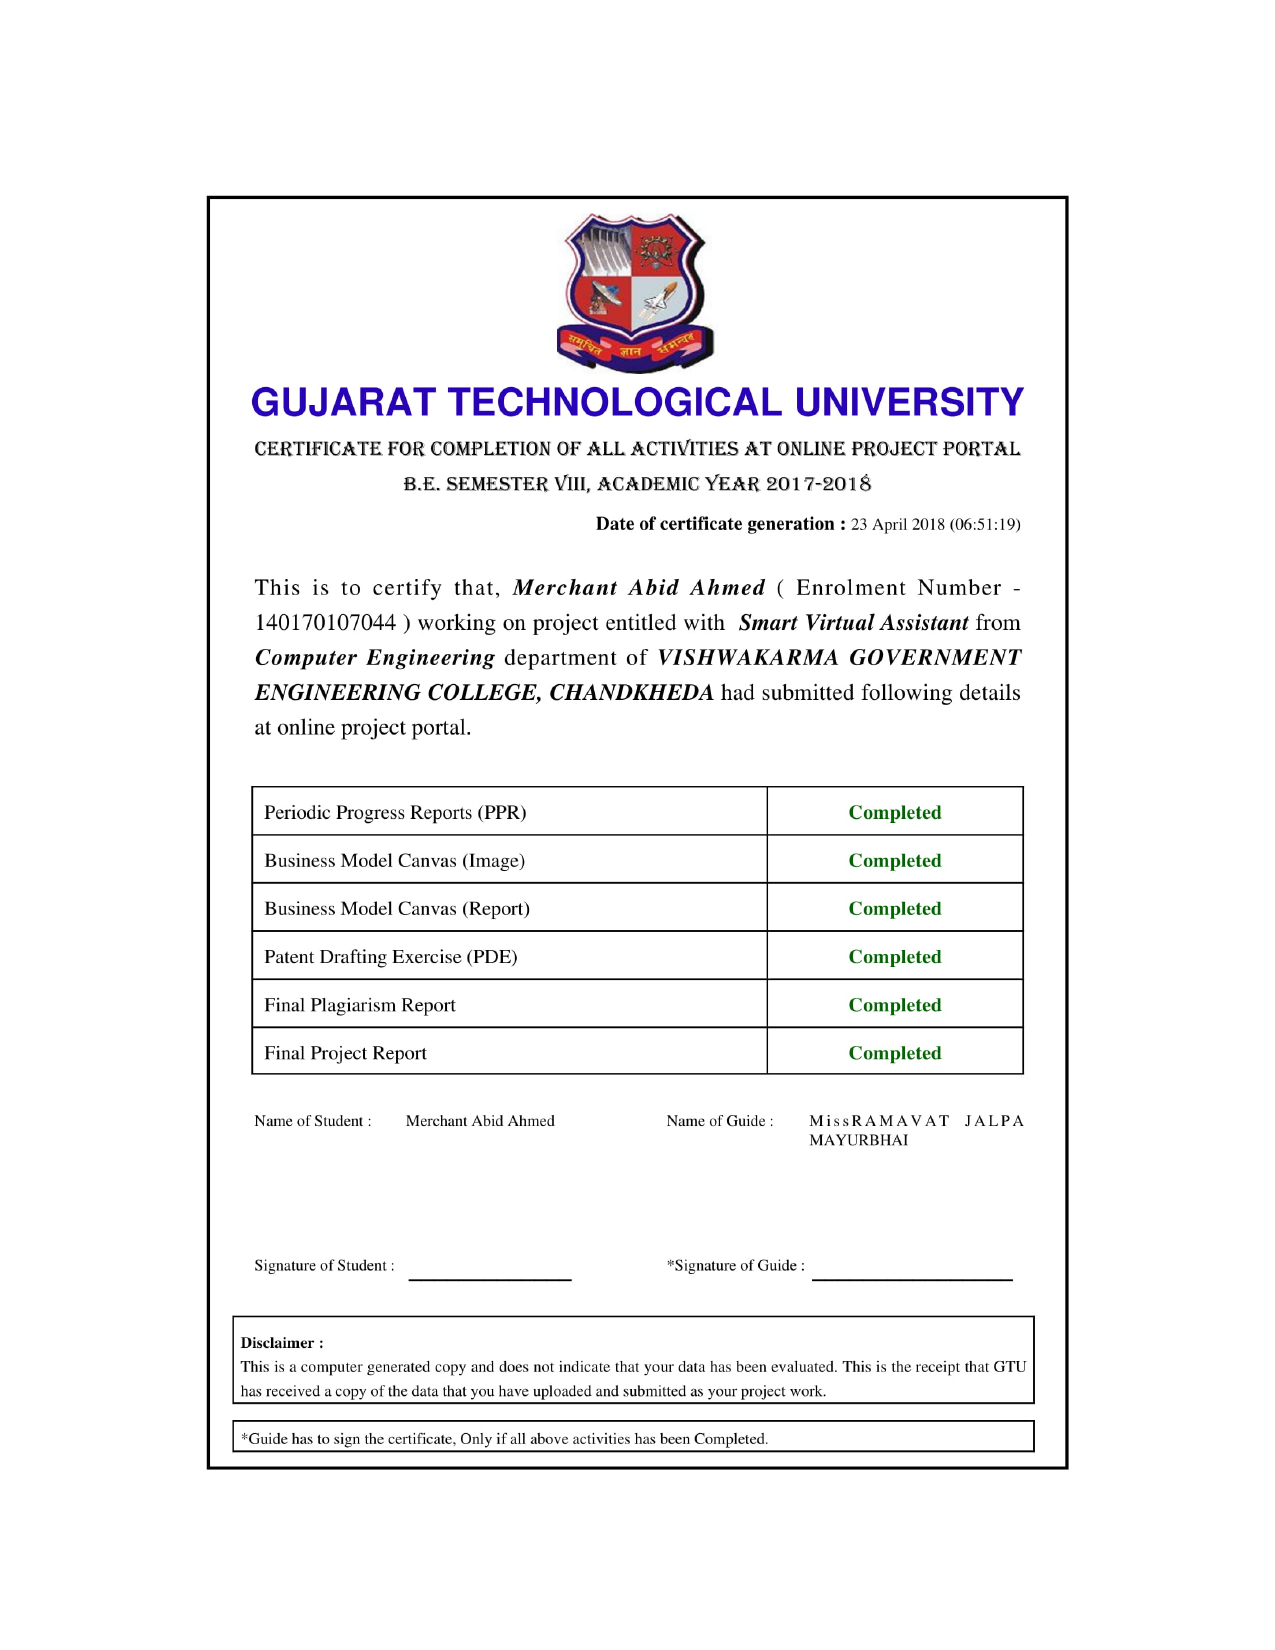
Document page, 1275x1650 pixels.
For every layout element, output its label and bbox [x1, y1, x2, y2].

picture [160, 150, 1115, 1500]
